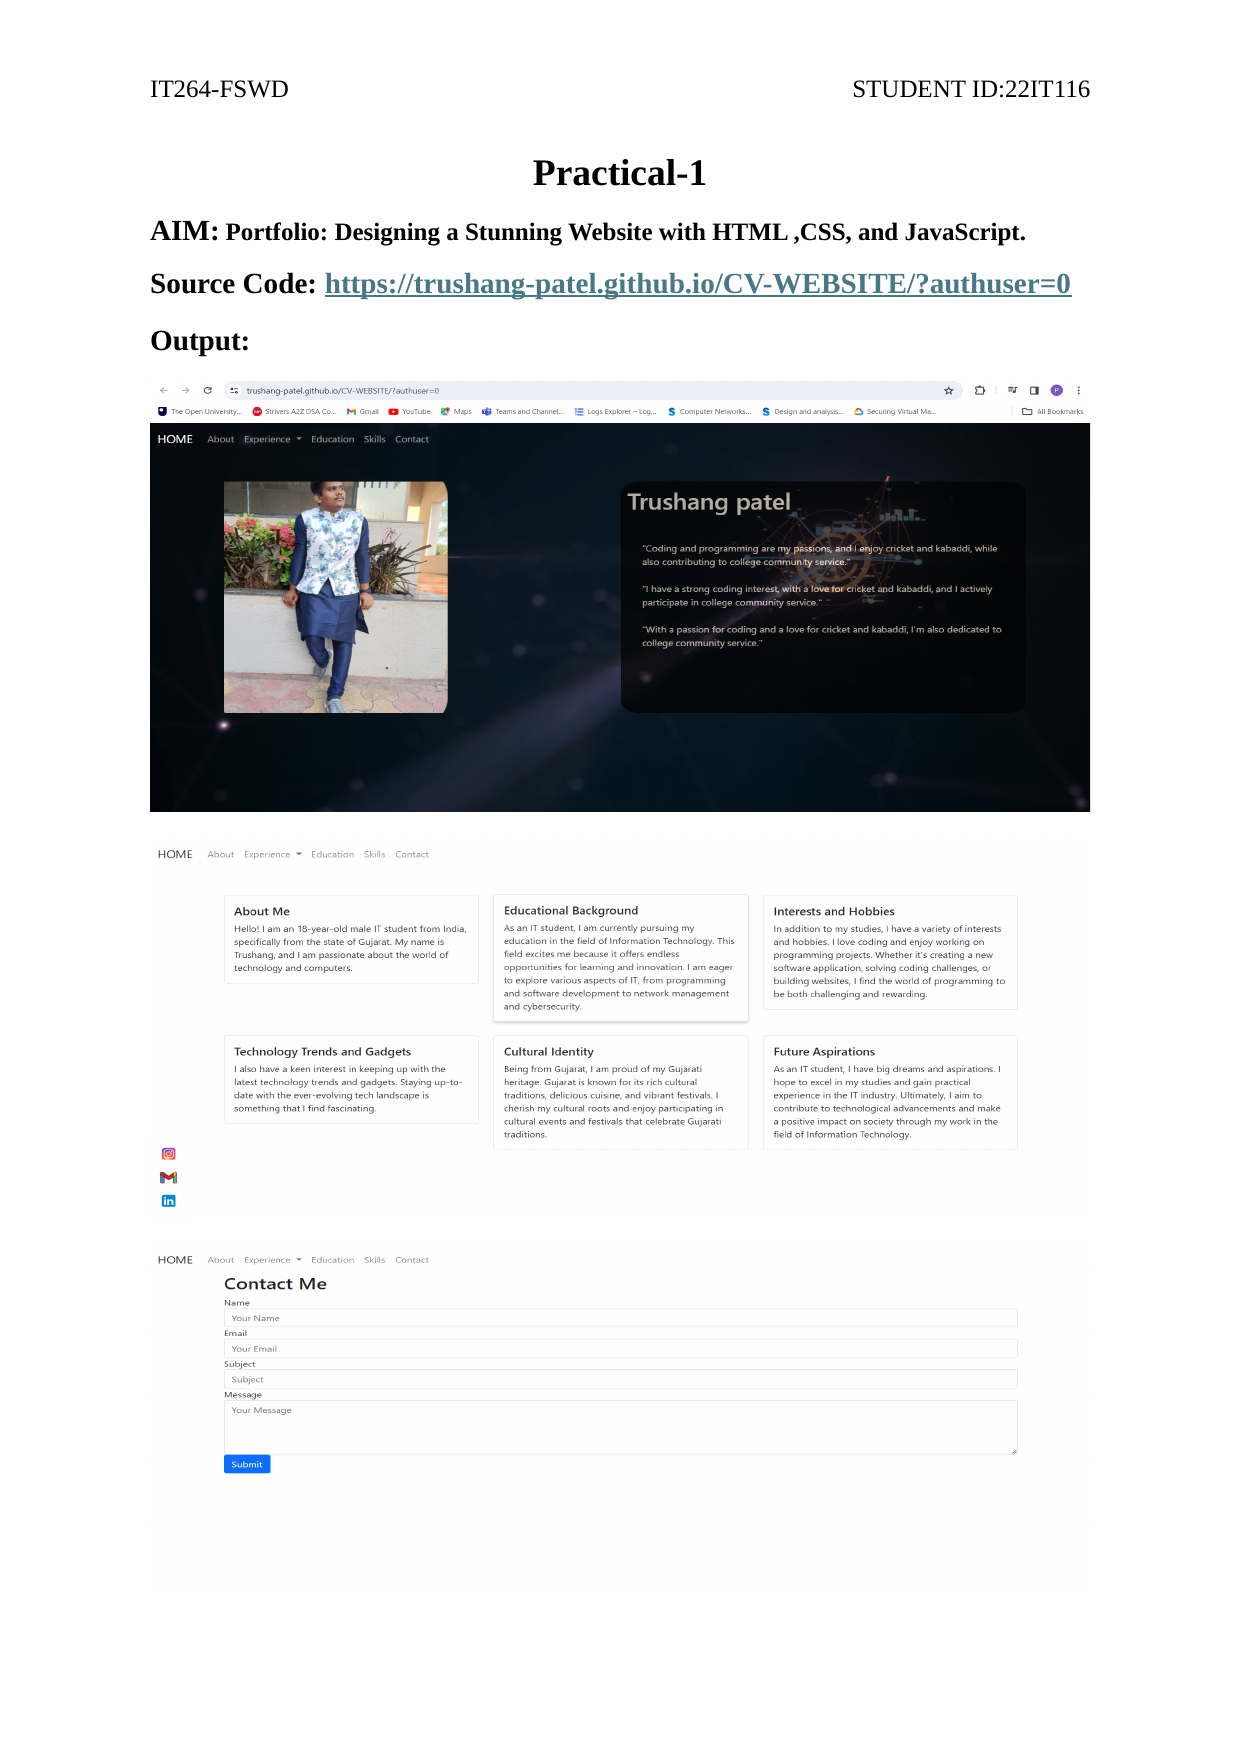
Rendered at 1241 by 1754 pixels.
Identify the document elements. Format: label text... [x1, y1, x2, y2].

picture [150, 1240, 1091, 1588]
text AIM: Portfolio: Designing a Stunning Website with HTML ,CSS, and JavaScript. [150, 213, 1090, 247]
picture [150, 834, 1091, 1217]
text Practical-1 [150, 150, 1090, 193]
picture [150, 380, 1091, 812]
text Output: [150, 323, 1090, 357]
text Source Code: https://trushang-patel.github.io/CV-WEBSITE/?authuser=0 [150, 266, 1090, 299]
